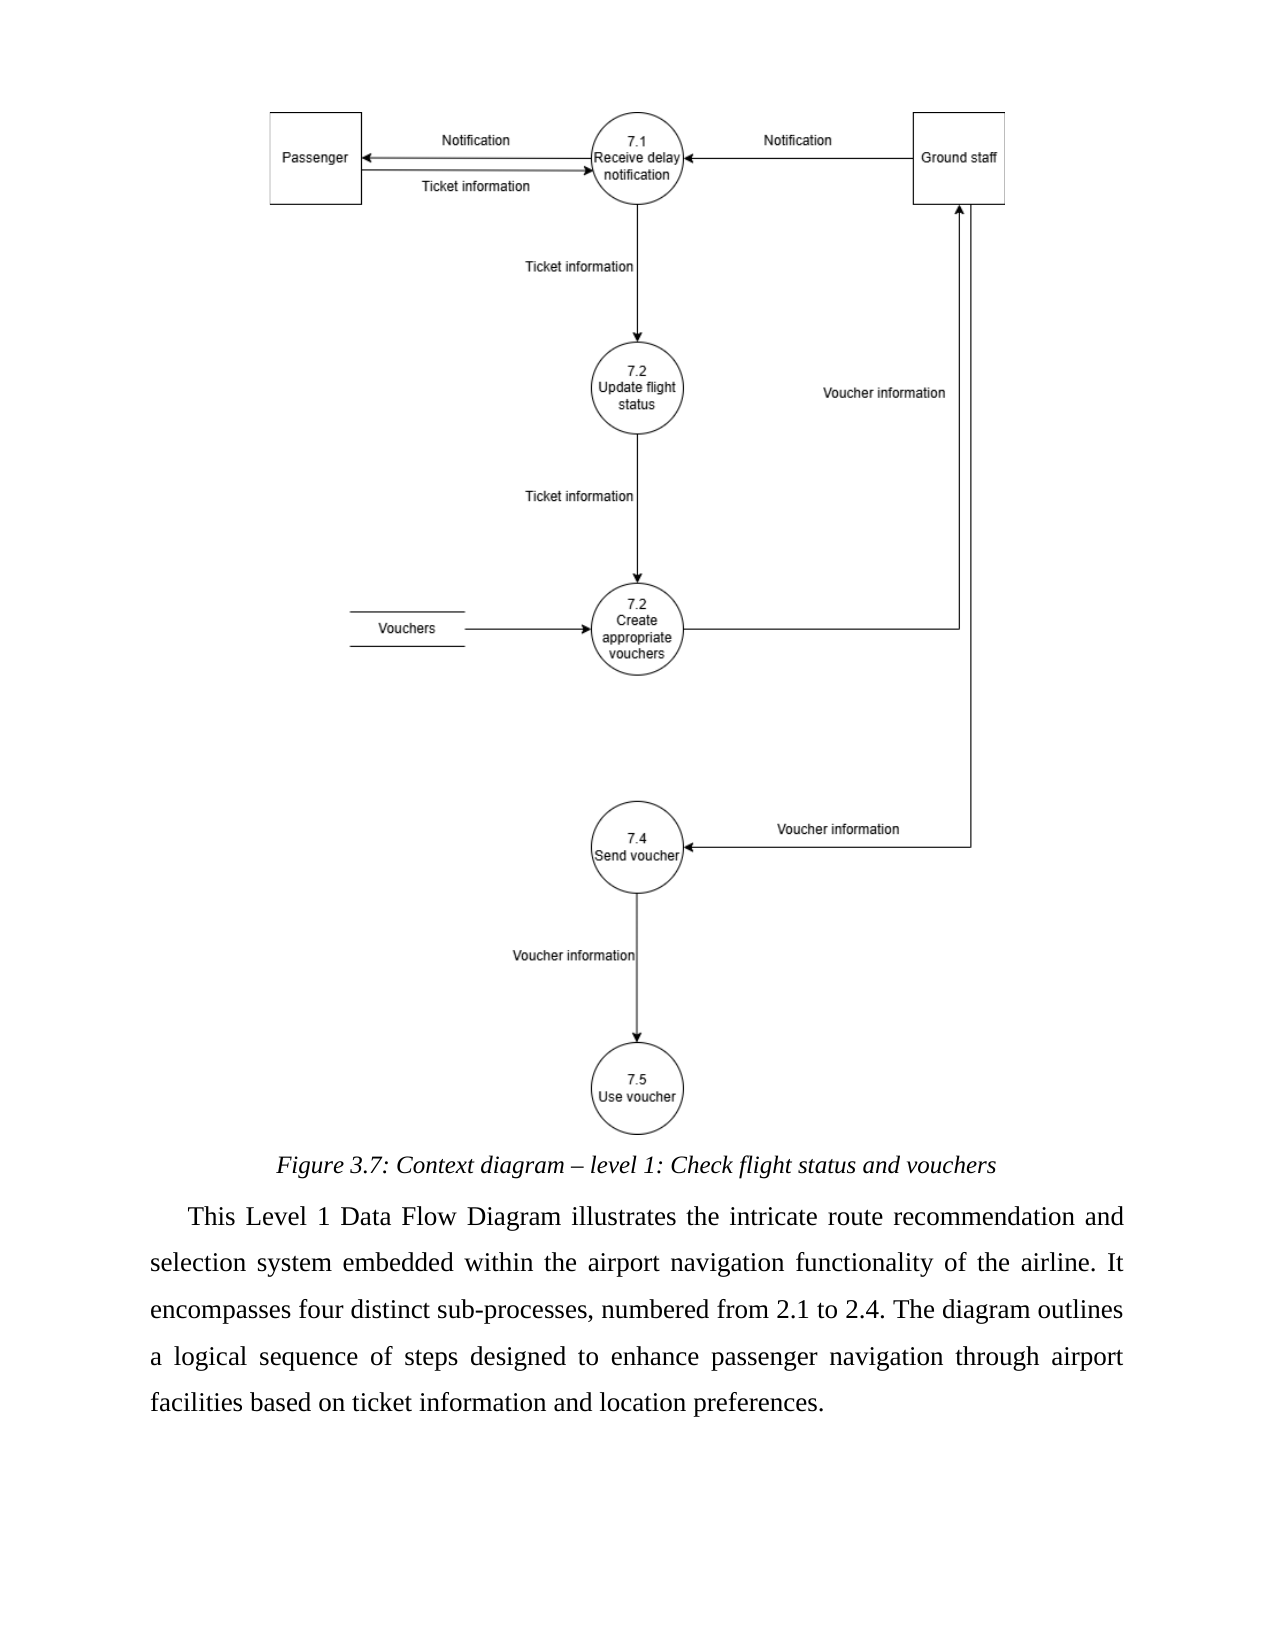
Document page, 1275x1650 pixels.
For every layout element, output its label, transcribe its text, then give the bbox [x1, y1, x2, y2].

picture [269, 112, 1005, 1135]
text This Level 1 Data Flow Diagram illustrates the intricate route recommendation and selection system embedded within the airport navigation functionality of the airline. It encompasses four distinct sub-processes, numbered from 2.1 to 2.4. The diagram outlines a logical sequence of steps designed to enhance passenger navigation through airport facilities based on ticket information and location preferences. [150, 1200, 1125, 1417]
text Figure 3.7: Context diagram – level 1: Check flight status and vouchers [150, 1150, 1125, 1179]
